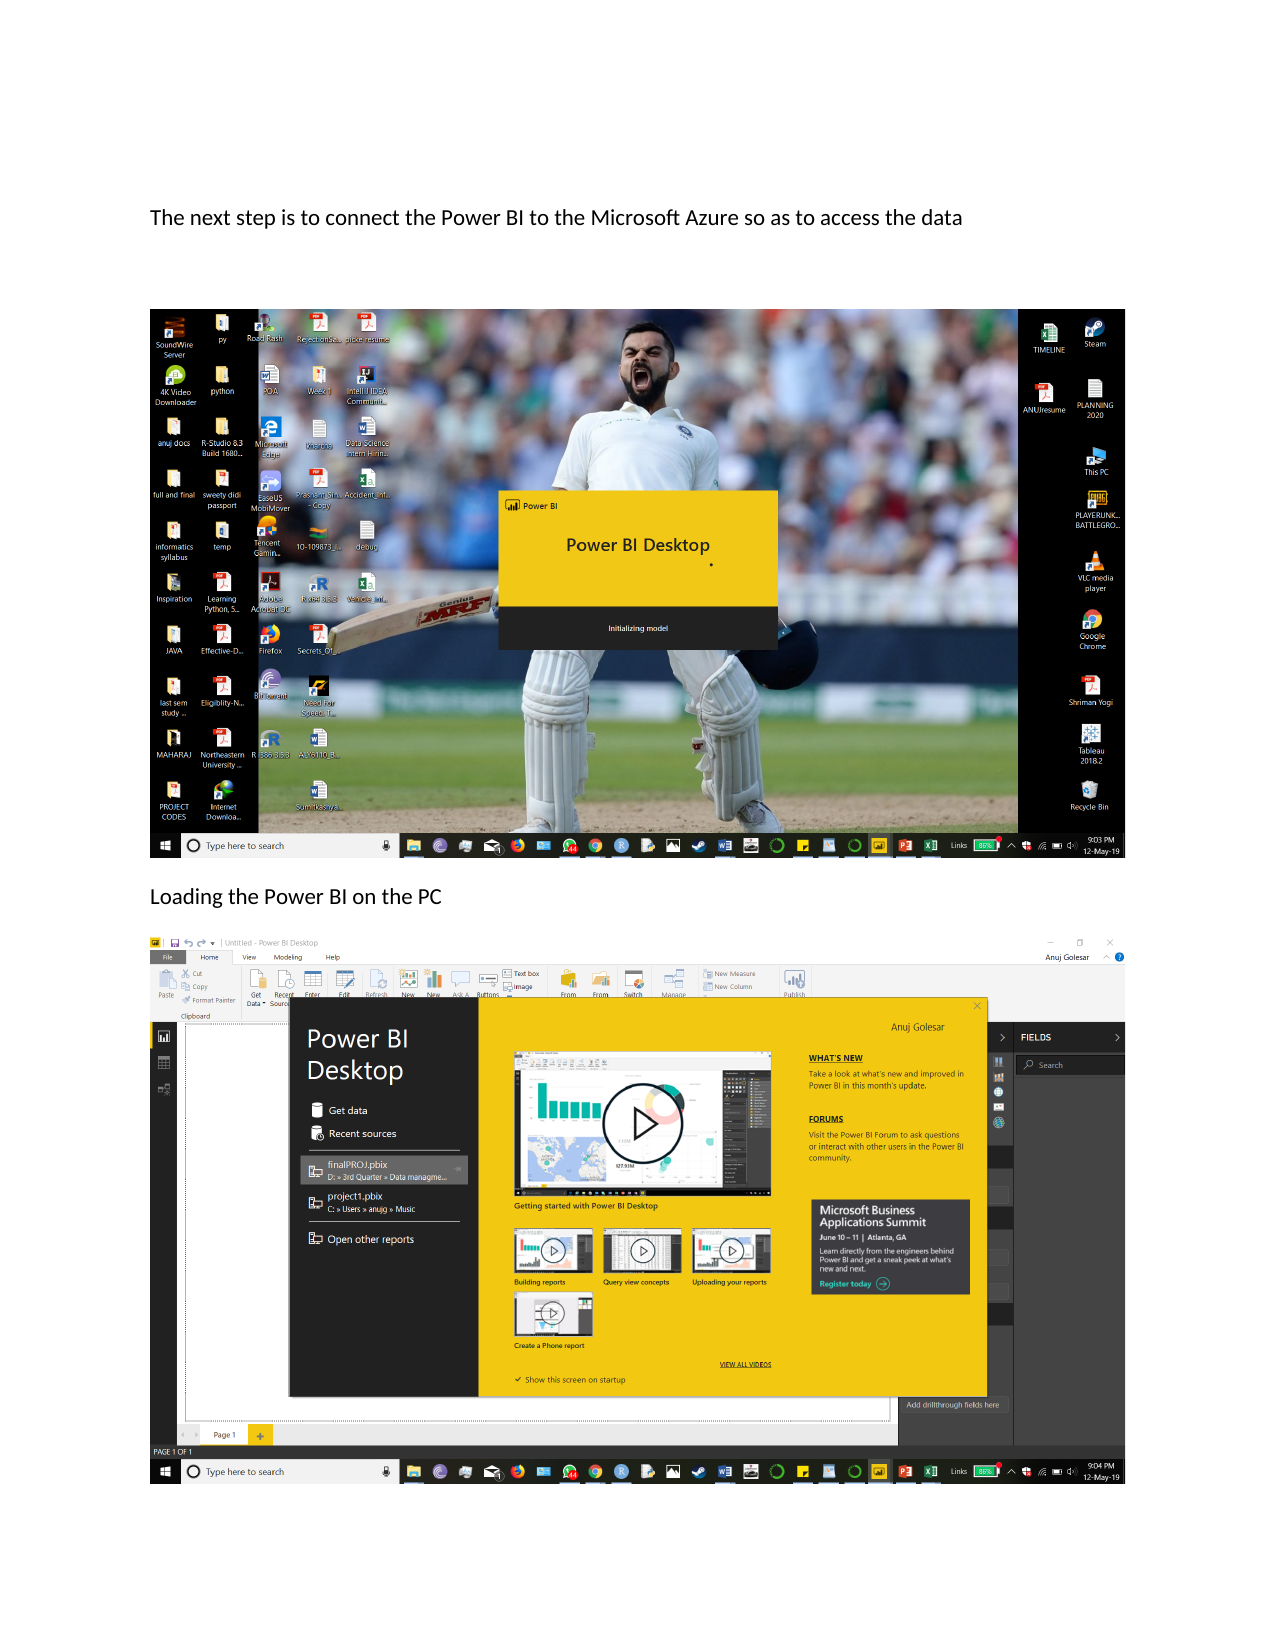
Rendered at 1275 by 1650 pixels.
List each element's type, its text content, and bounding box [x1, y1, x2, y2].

picture [150, 935, 1125, 1484]
picture [150, 309, 1125, 858]
text Loading the Power BI on the PC [150, 882, 1125, 911]
text The next step is to connect the Power BI to the Microsoft Azure so as to access the data [150, 203, 1125, 231]
